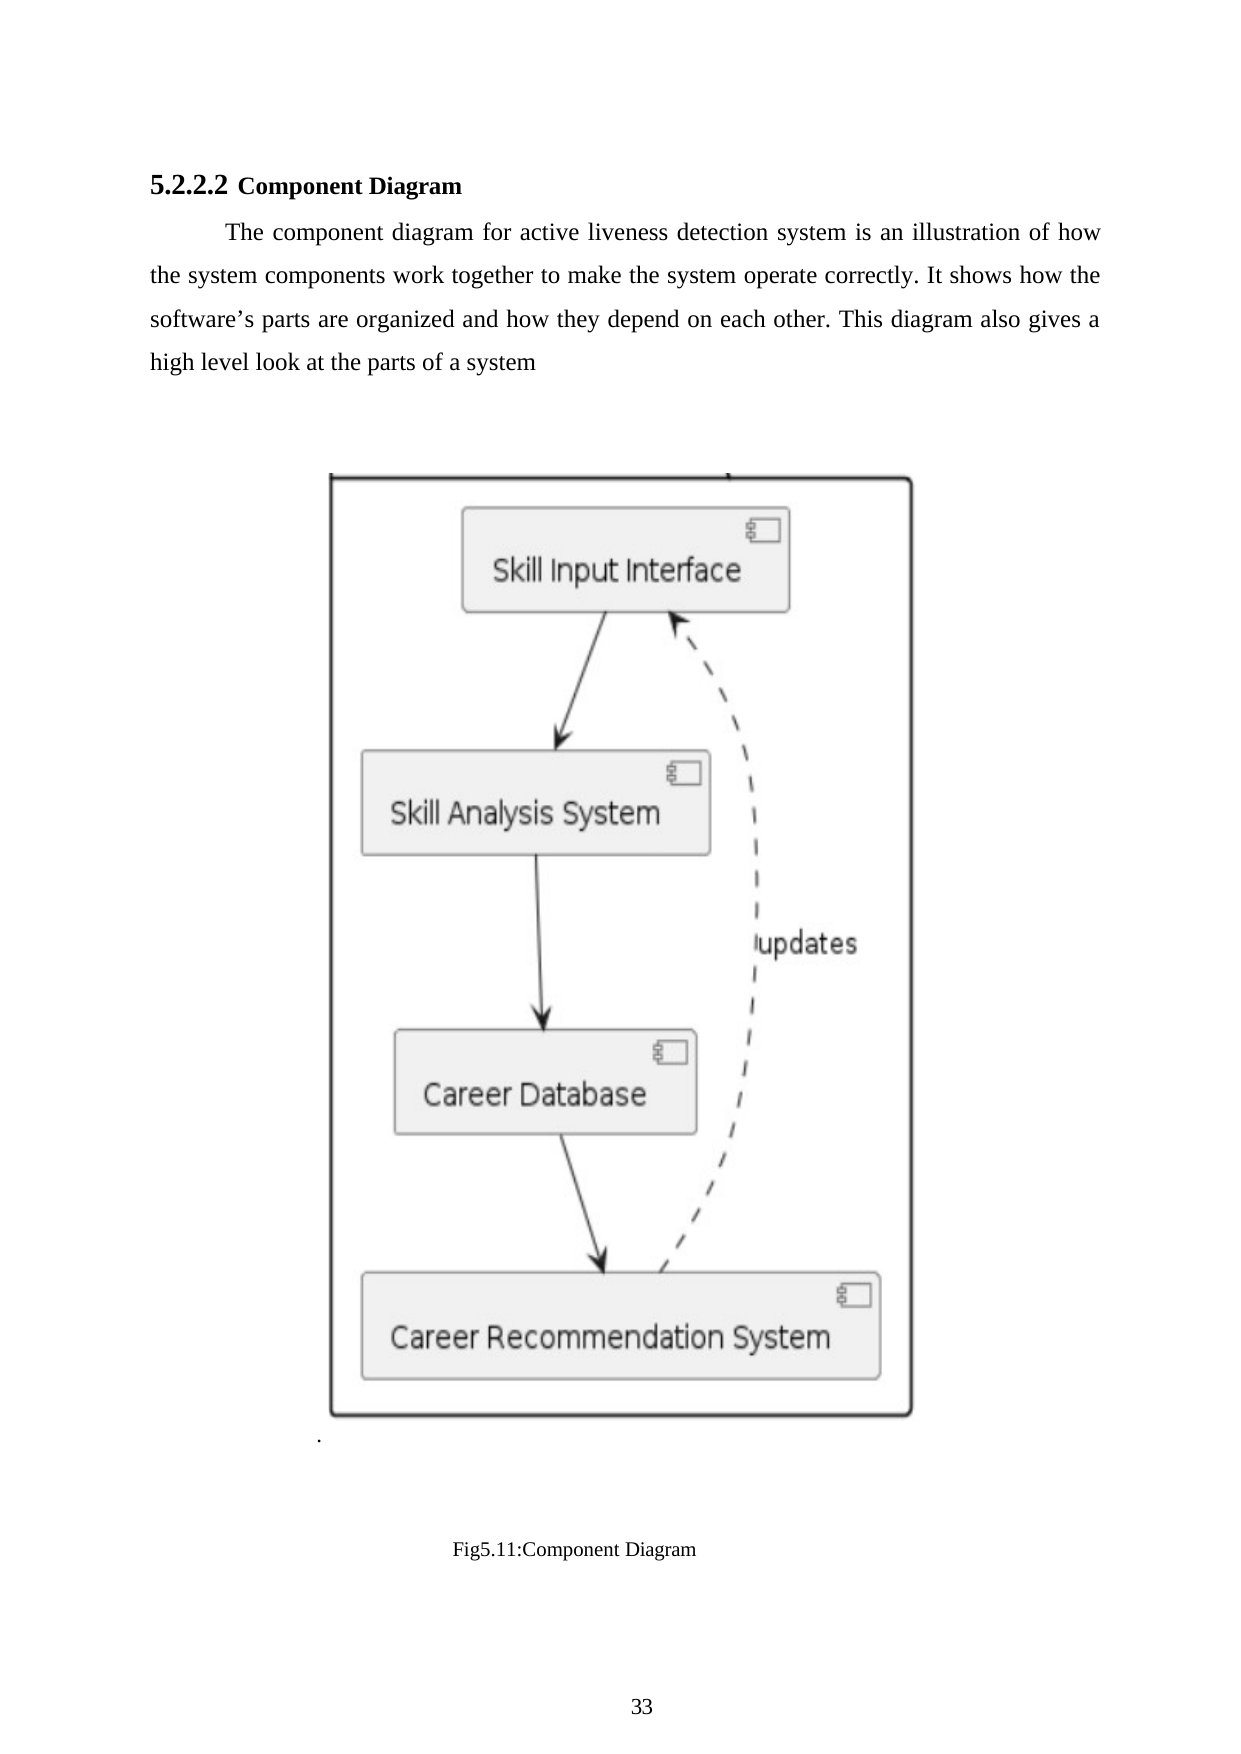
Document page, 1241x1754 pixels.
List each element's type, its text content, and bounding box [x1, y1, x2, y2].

text The component diagram for active liveness detection system is an illustration of how the system components work together to make the system operate correctly. It shows how the software’s parts are organized and how they depend on each other. This diagram also gives a high level look at the parts of a system [150, 217, 1102, 376]
text Fig5.11:Component Diagram [452, 1537, 1184, 1561]
picture [328, 473, 916, 1421]
subtitle Component Diagram [150, 167, 1184, 201]
